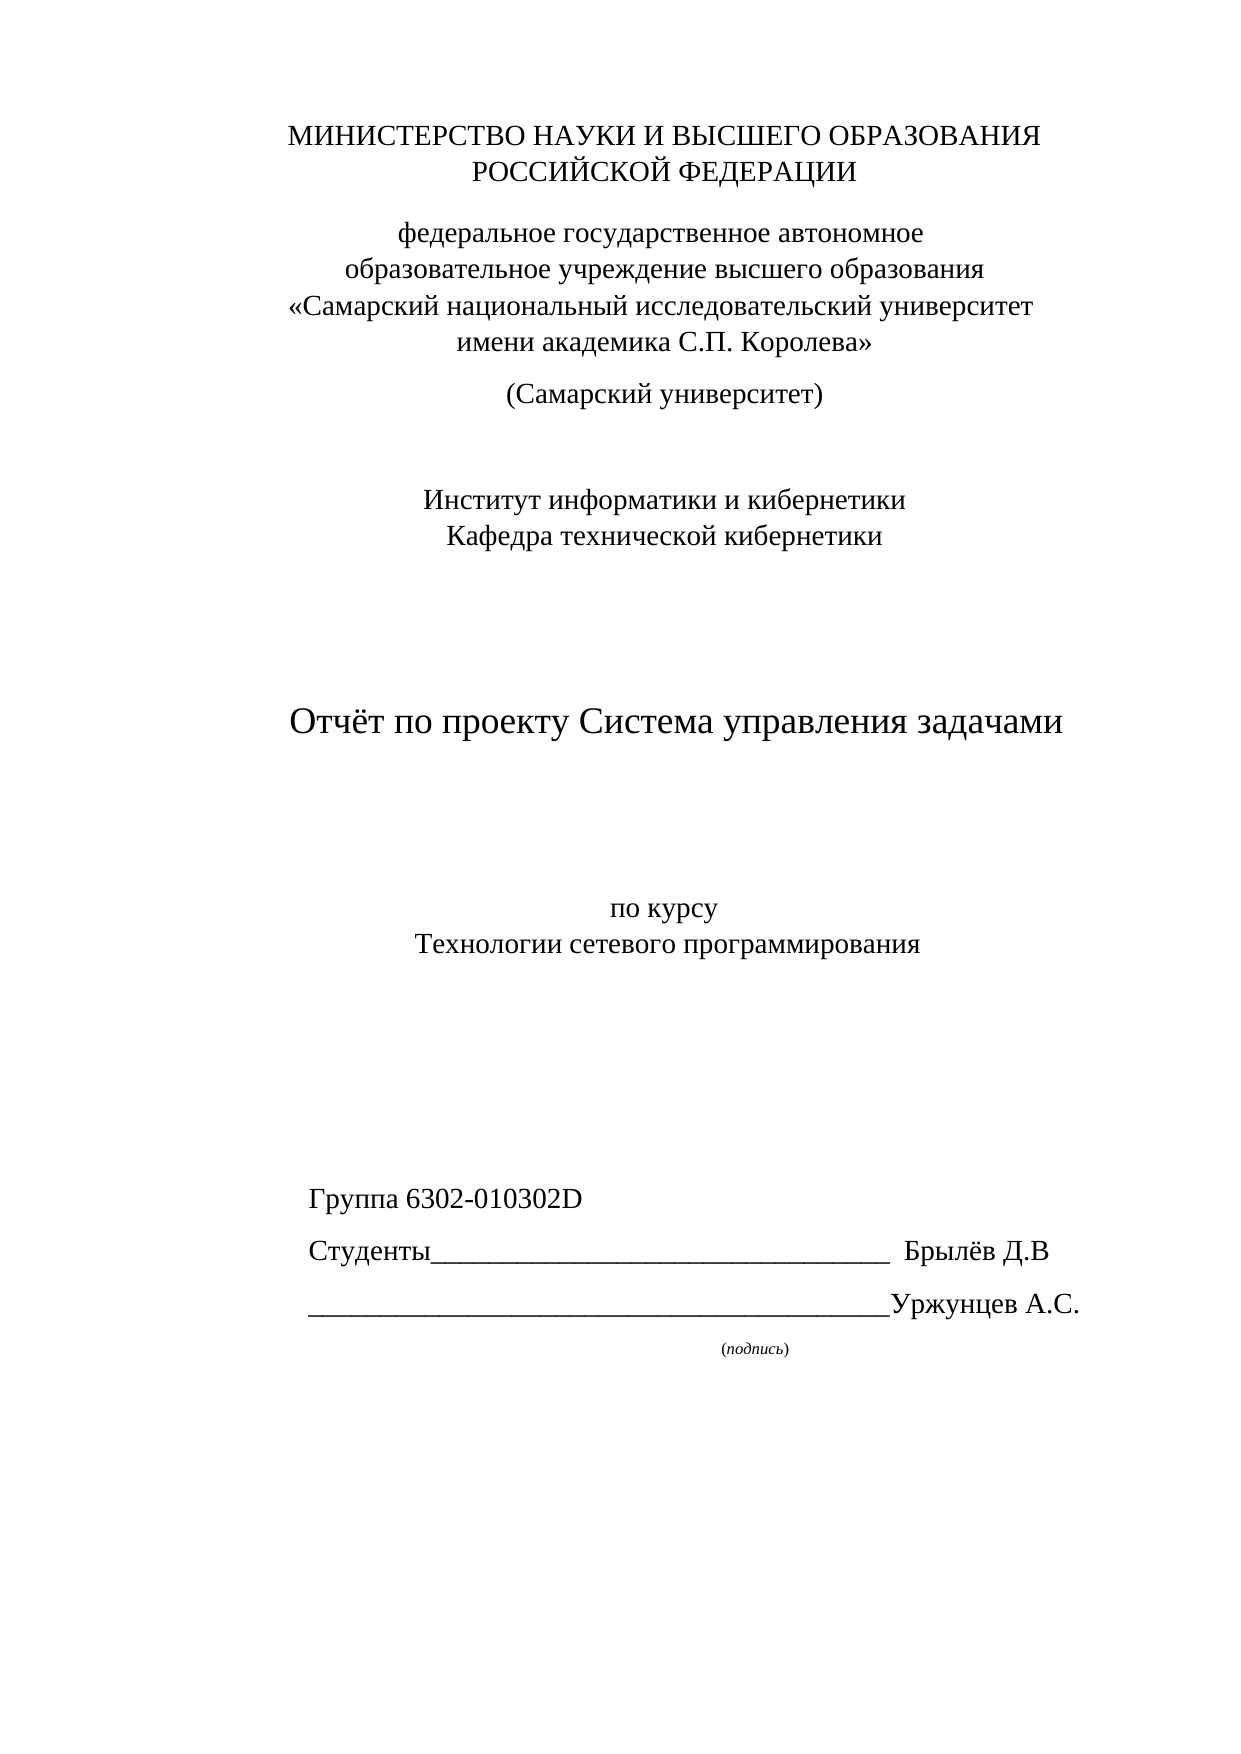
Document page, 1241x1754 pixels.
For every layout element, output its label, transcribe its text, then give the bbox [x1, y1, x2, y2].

text Студенты Брылёв Д.В [308, 1233, 1152, 1267]
text (подпись) [308, 1339, 1152, 1358]
text Уржунцев А.С. [308, 1286, 1152, 1320]
text МИНИСТЕРСТВО НАУКИ И ВЫСШЕГО ОБРАЗОВАНИЯ РОССИЙСКОЙ ФЕДЕРАЦИИ [177, 118, 1152, 188]
text Институт информатики и кибернетики Кафедра технической кибернетики [177, 482, 1152, 552]
text Группа 6302-010302D [308, 1181, 1152, 1214]
text федеральное государственное автономное образовательное учреждение высшего образования «Самарский национальный исследовательский университет имени академика С.П. Королева» [177, 215, 1152, 357]
text Отчёт по проекту Система управления задачами [202, 699, 1152, 742]
text (Самарский университет) [177, 377, 1152, 410]
text по курсу Технологии сетевого программирования [183, 890, 1152, 959]
